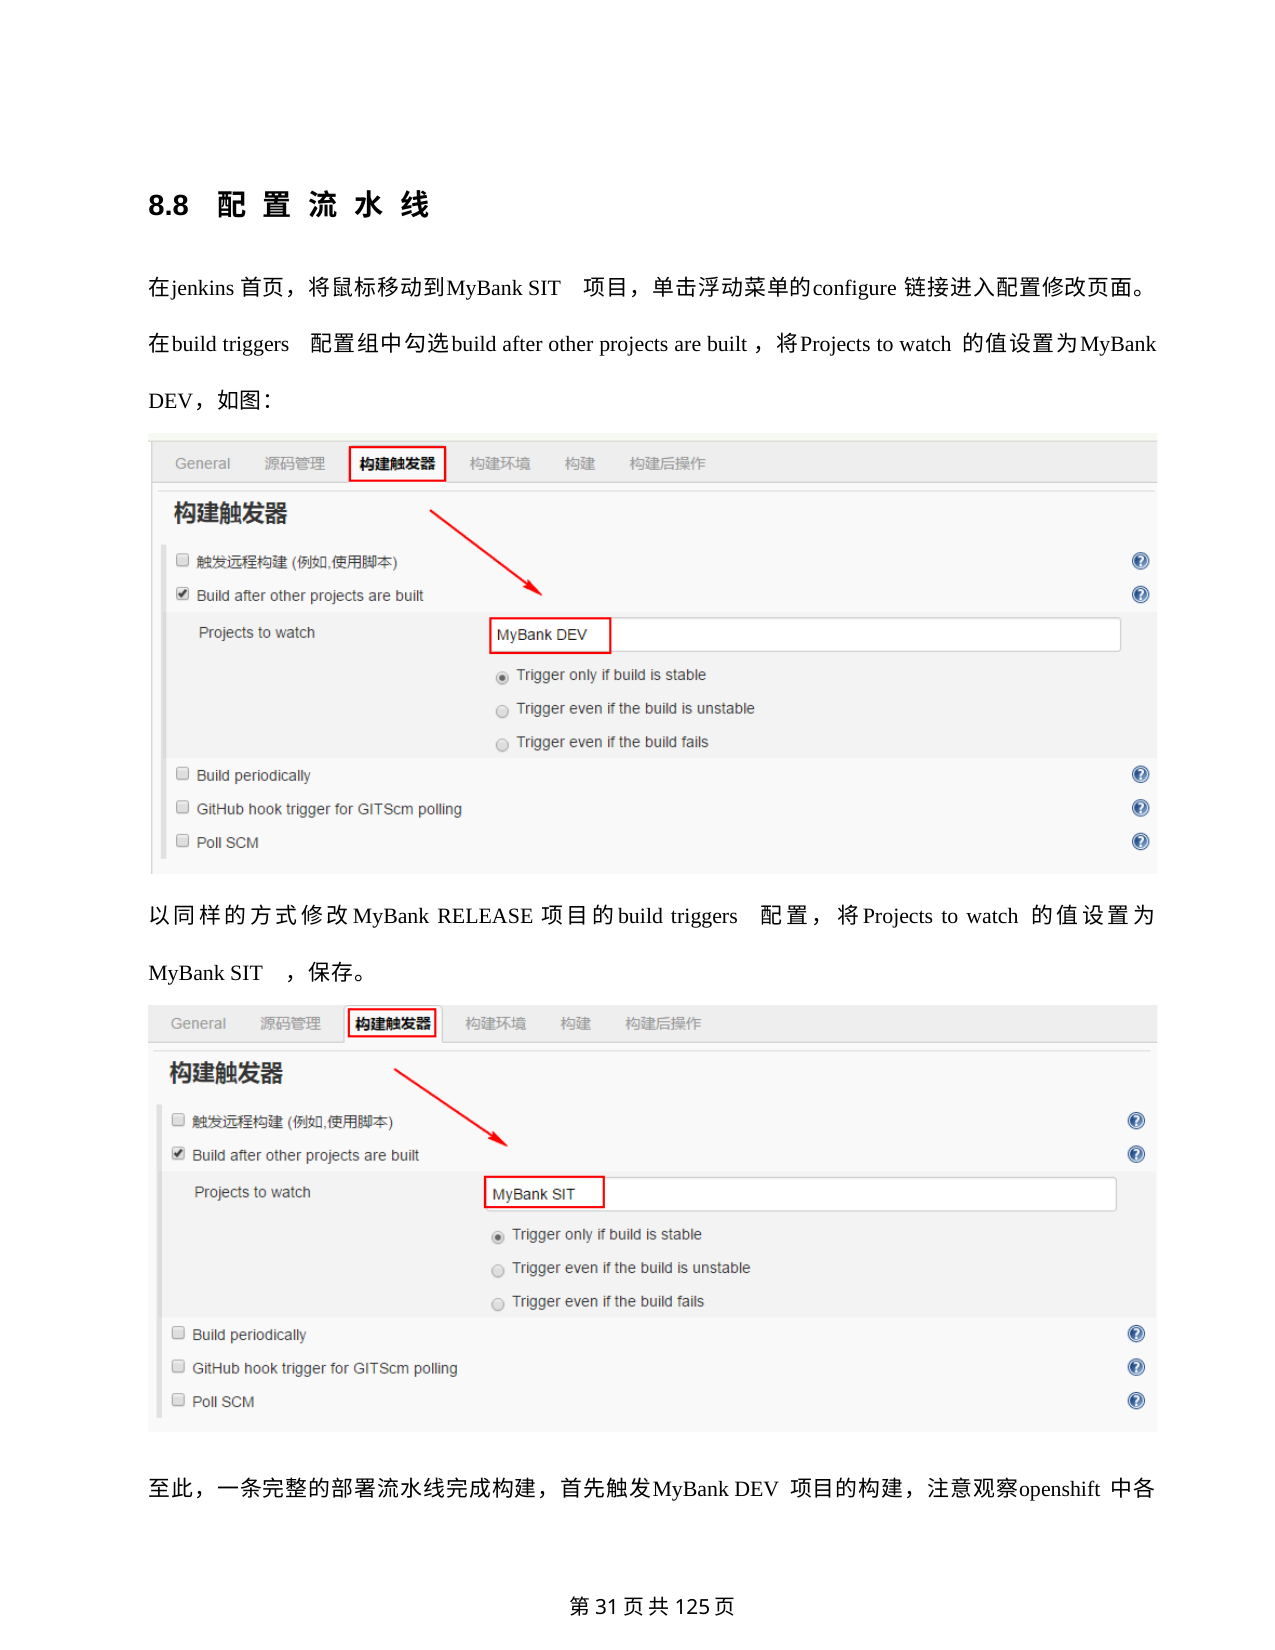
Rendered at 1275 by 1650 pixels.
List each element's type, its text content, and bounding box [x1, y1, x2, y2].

subtitle 配置流水线 [148, 165, 1156, 240]
text 以同样的方式修改MyBank RELEASE项目的build triggers配置，将Projects to watch的值设置为MyBank SIT，保存。 [148, 896, 1156, 989]
picture [148, 433, 1158, 874]
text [148, 1468, 1156, 1505]
text 在jenkins首页，将鼠标移动到MyBank SIT项目，单击浮动菜单的configure链接进入配置修改页面。在build triggers配置组中勾选build after other projects are built，将Projects to watch的值设置为MyBank DEV，如图： [148, 267, 1156, 417]
picture [148, 1005, 1158, 1432]
